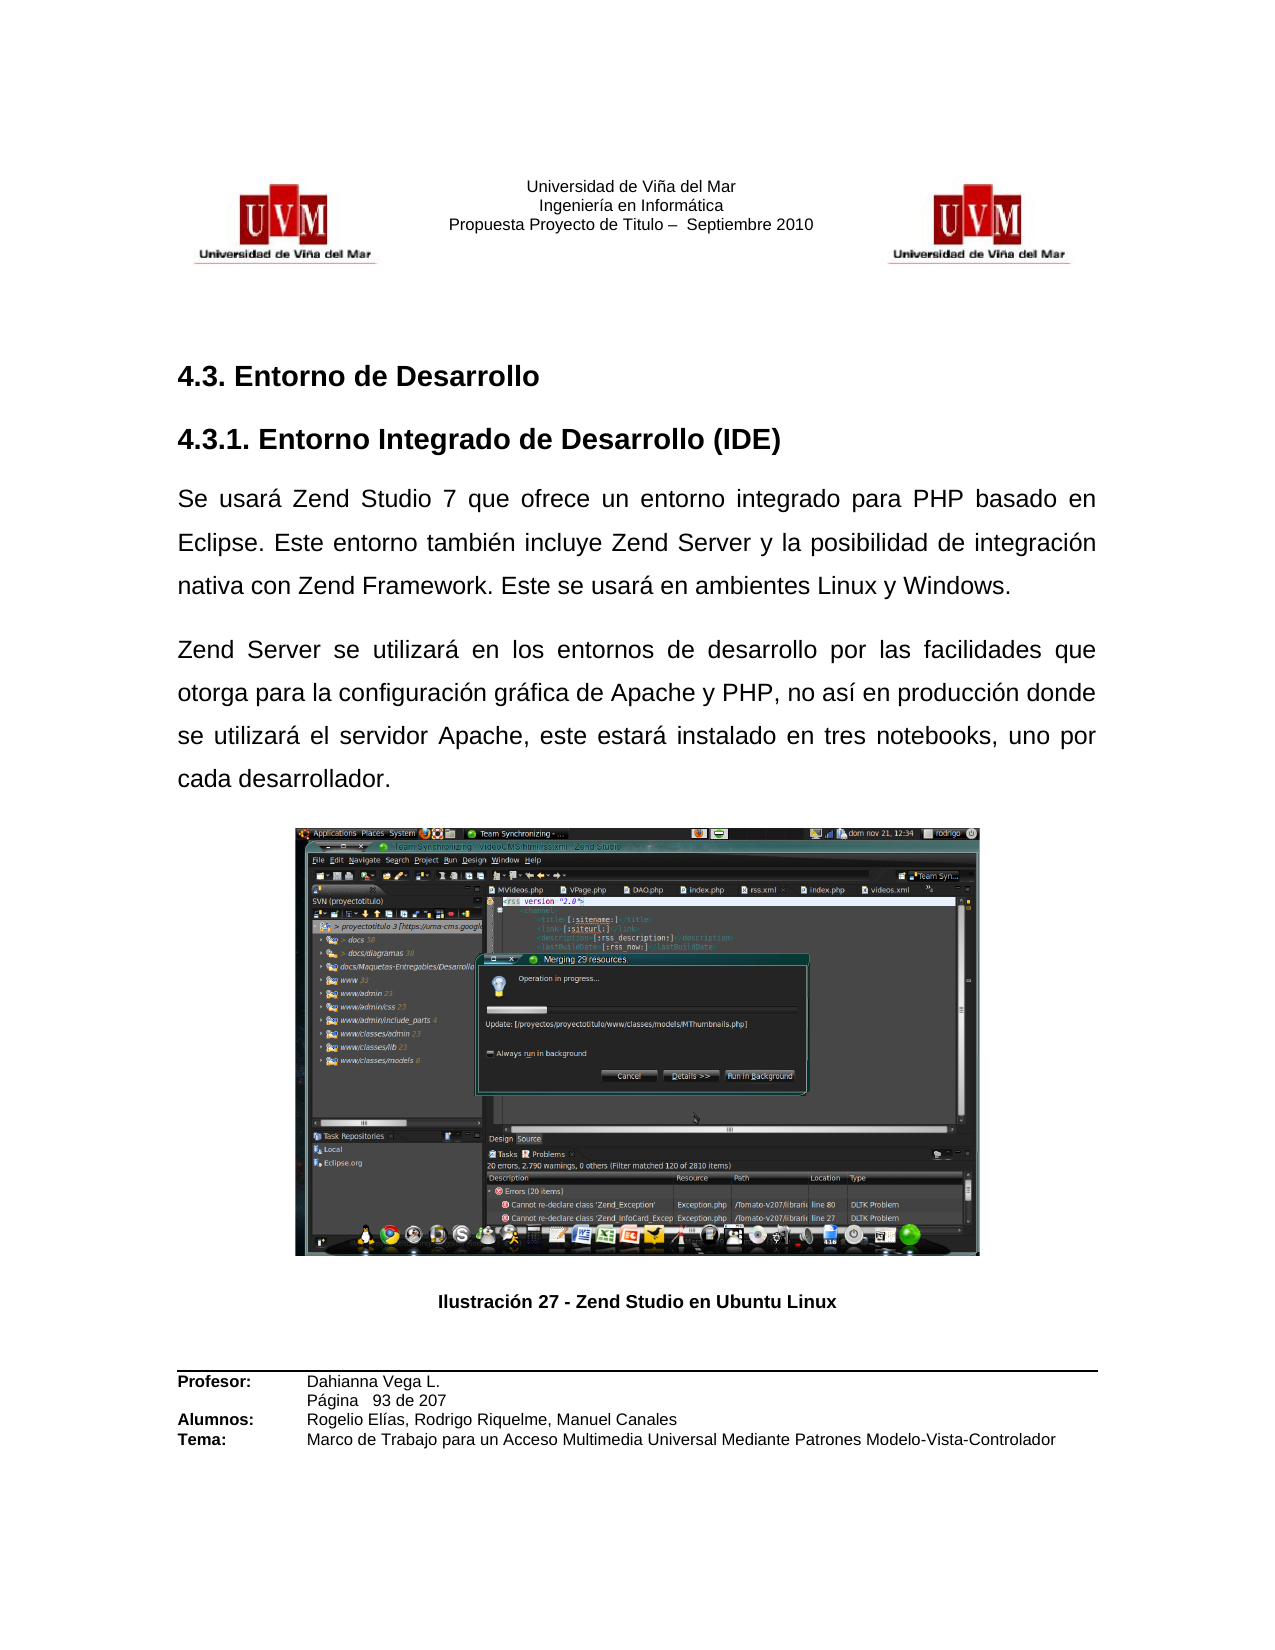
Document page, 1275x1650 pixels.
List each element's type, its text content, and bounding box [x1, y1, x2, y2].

picture [871, 176, 1084, 267]
text Se usará Zend Studio 7 que ofrece un entorno integrado para PHP basado en Eclipse. Este entorno también incluye Zend Server y la posibilidad de integración nativa con Zend Framework. Este se usará en ambientes Linux y Windows. [177, 484, 1098, 599]
subtitle 4.3. Entorno de Desarrollo [177, 359, 1098, 392]
text Zend Server se utilizará en los entornos de desarrollo por las facilidades que otorga para la configuración gráfica de Apache y PHP, no así en producción donde se utilizará el servidor Apache, este estará instalado en tres notebooks, uno por cada desarrollador. [177, 635, 1098, 793]
subtitle 4.3.1. Entorno Integrado de Desarrollo (IDE) [177, 422, 1098, 455]
picture [295, 828, 980, 1256]
text Ilustración 27 - Zend Studio en Ubuntu Linux [177, 1291, 1098, 1312]
picture [177, 176, 390, 267]
